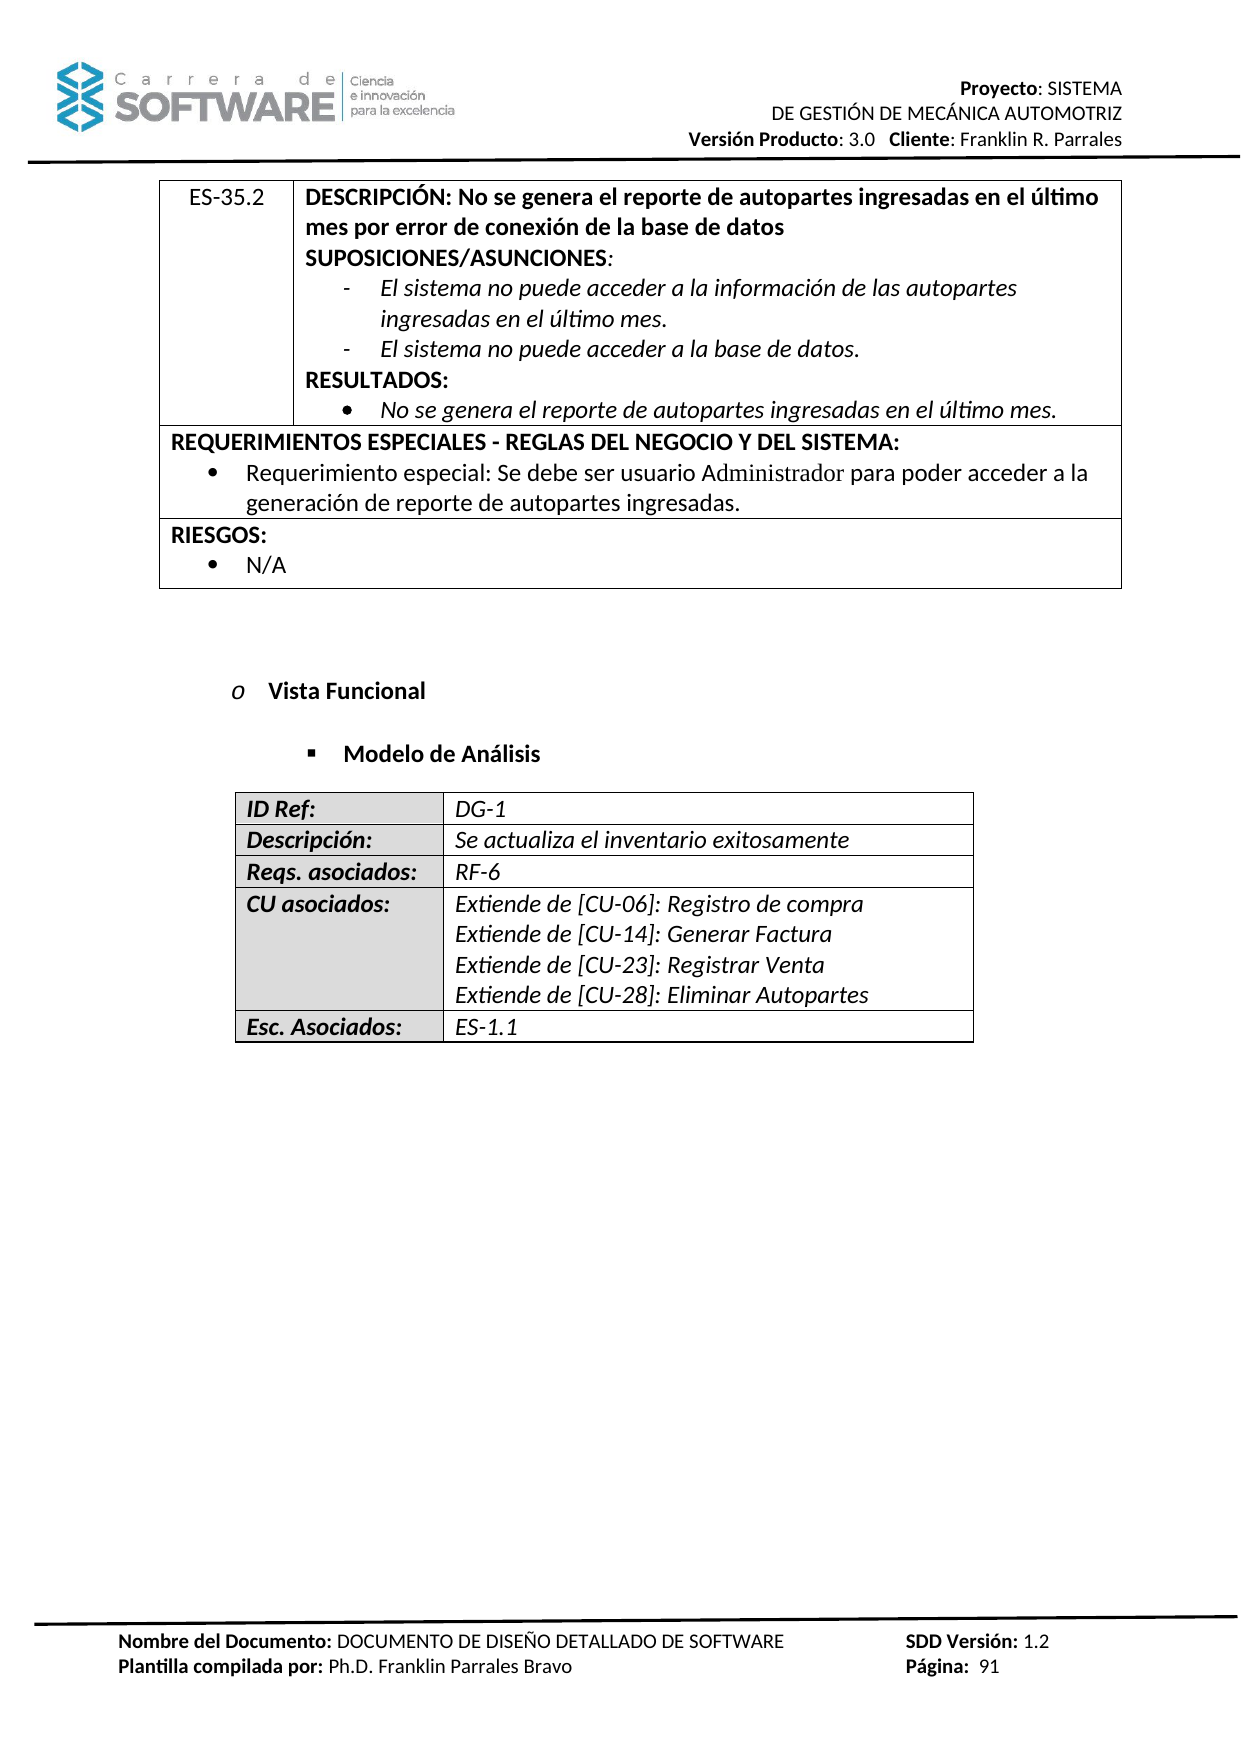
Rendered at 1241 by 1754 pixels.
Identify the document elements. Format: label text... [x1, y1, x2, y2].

table_cell Extiende de [CU-06]: Registro de compra Extiende de [CU-14]: Generar Factura Extiende de [CU-23]: Registrar Venta Extiende de [CU-28]: Eliminar Autopartes [444, 888, 973, 1010]
table_cell Descripción: [236, 825, 443, 855]
subtitle Vista Funcional [231, 675, 1122, 707]
subtitle Modelo de Análisis [306, 738, 1122, 769]
table_cell CU asociados: [236, 888, 443, 1010]
picture [46, 46, 461, 154]
table_cell DESCRIPCIÓN: No se genera el reporte de autopartes ingresadas en el último mes por error de conexión de la base de datos SUPOSICIONES/ASUNCIONES: El sistema no puede acceder a la información de las autopartes ingresadas en el último mes. El sistema no puede acceder a la base de datos. RESULTADOS: No se genera el reporte de autopartes ingresadas en el último mes. [294, 181, 1121, 425]
table_cell REQUERIMIENTOS ESPECIALES - REGLAS DEL NEGOCIO Y DEL SISTEMA: Requerimiento especial: Se debe ser usuario Administrador para poder acceder a la generación de reporte de autopartes ingresadas. [160, 426, 1121, 518]
table_cell Se actualiza el inventario exitosamente [444, 825, 973, 855]
table_cell Reqs. asociados: [236, 856, 443, 887]
table_cell RF-6 [444, 856, 973, 887]
table_cell Esc. Asociados: [236, 1011, 443, 1041]
table_cell ES-35.2 [160, 181, 293, 425]
table_cell RIESGOS: N/A [160, 519, 1121, 588]
table_header ID Ref: [236, 793, 443, 823]
table_cell ES-1.1 [444, 1011, 973, 1041]
table_header DG-1 [444, 793, 973, 823]
